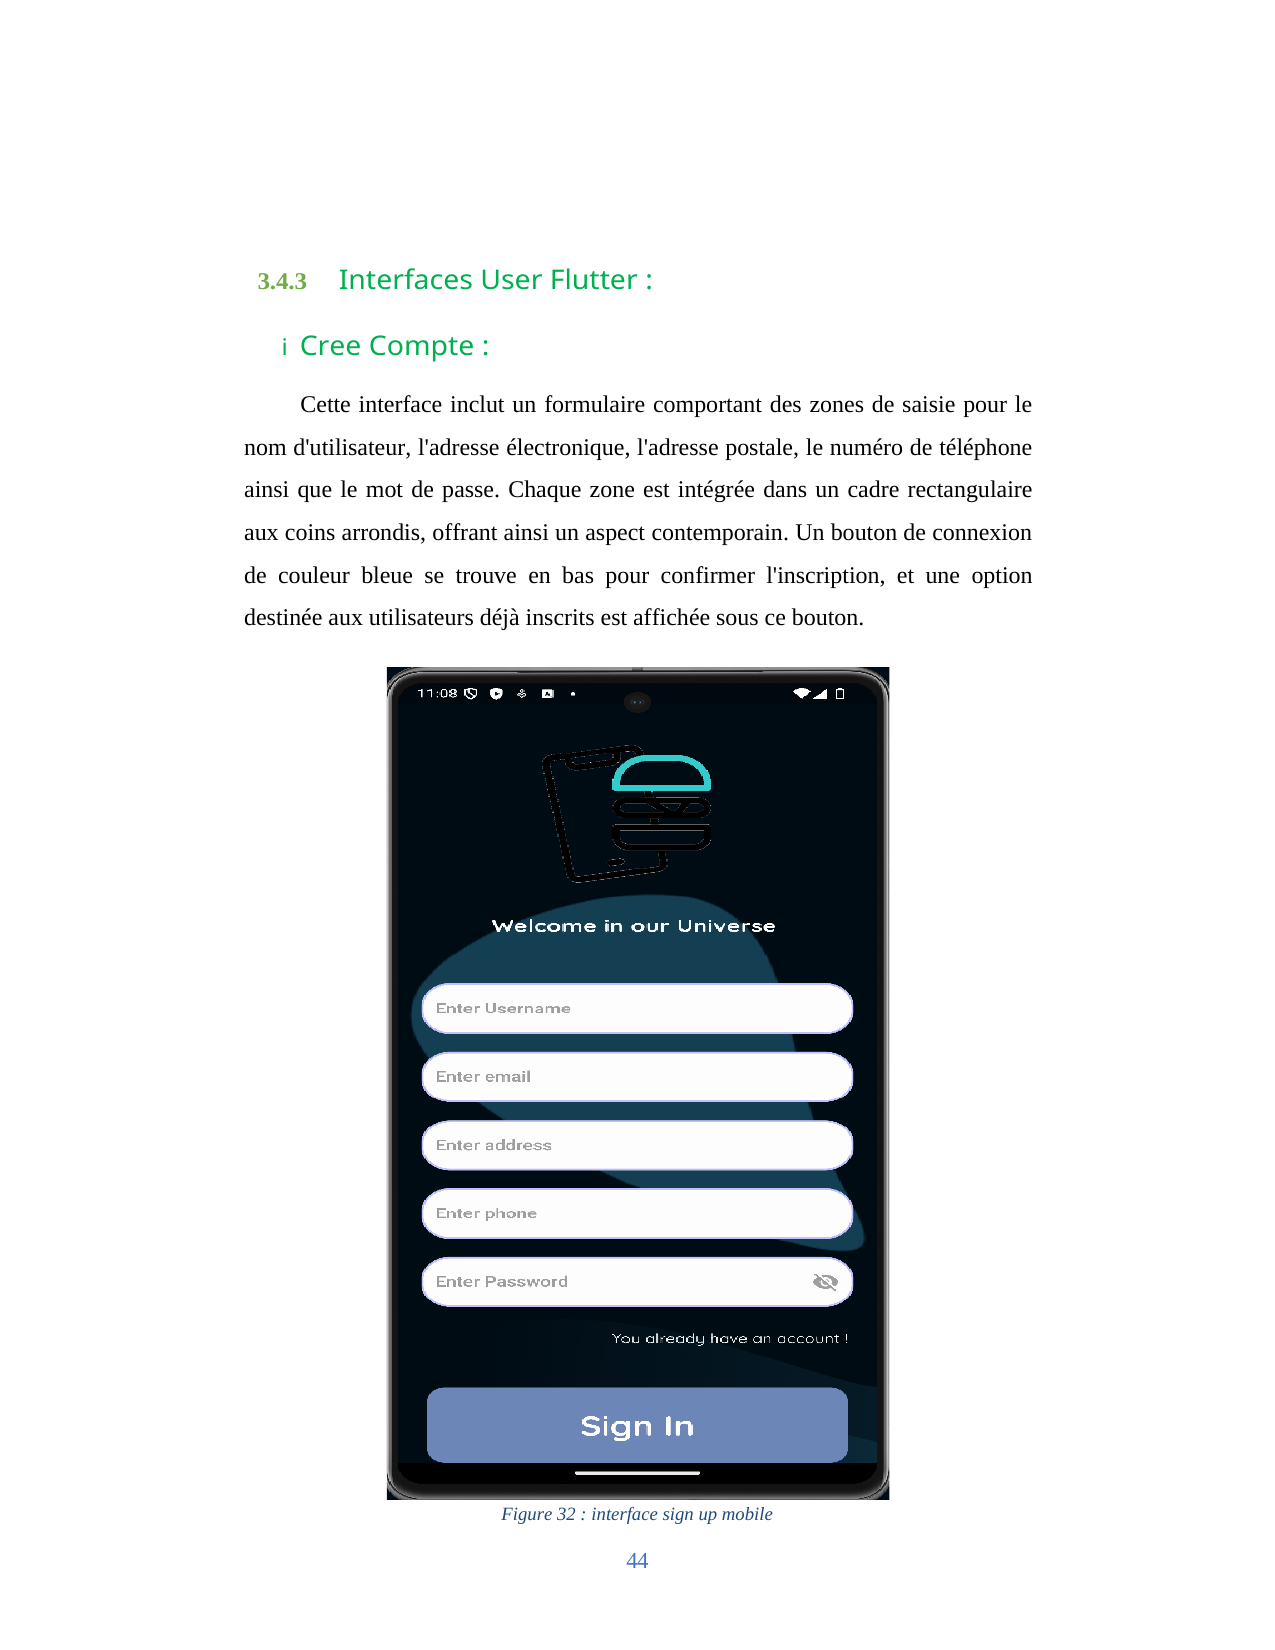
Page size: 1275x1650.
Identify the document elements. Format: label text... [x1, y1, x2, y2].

title Interfaces User Flutter : [257, 260, 1254, 297]
picture [386, 667, 890, 1500]
text Cette interface inclut un formulaire comportant des zones de saisie pour le nom d'utilisateur, l'adresse électronique, l'adresse postale, le numéro de téléphone ainsi que le mot de passe. Chaque zone est intégrée dans un cadre rectangulaire aux coins arrondis, offrant ainsi un aspect contemporain. Un bouton de connexion de couleur bleue se trouve en bas pour confirmer l'inscription, et une option destinée aux utilisateurs déjà inscrits est affichée sous ce bouton. [244, 390, 1034, 631]
list Cree Compte : [281, 326, 1254, 363]
